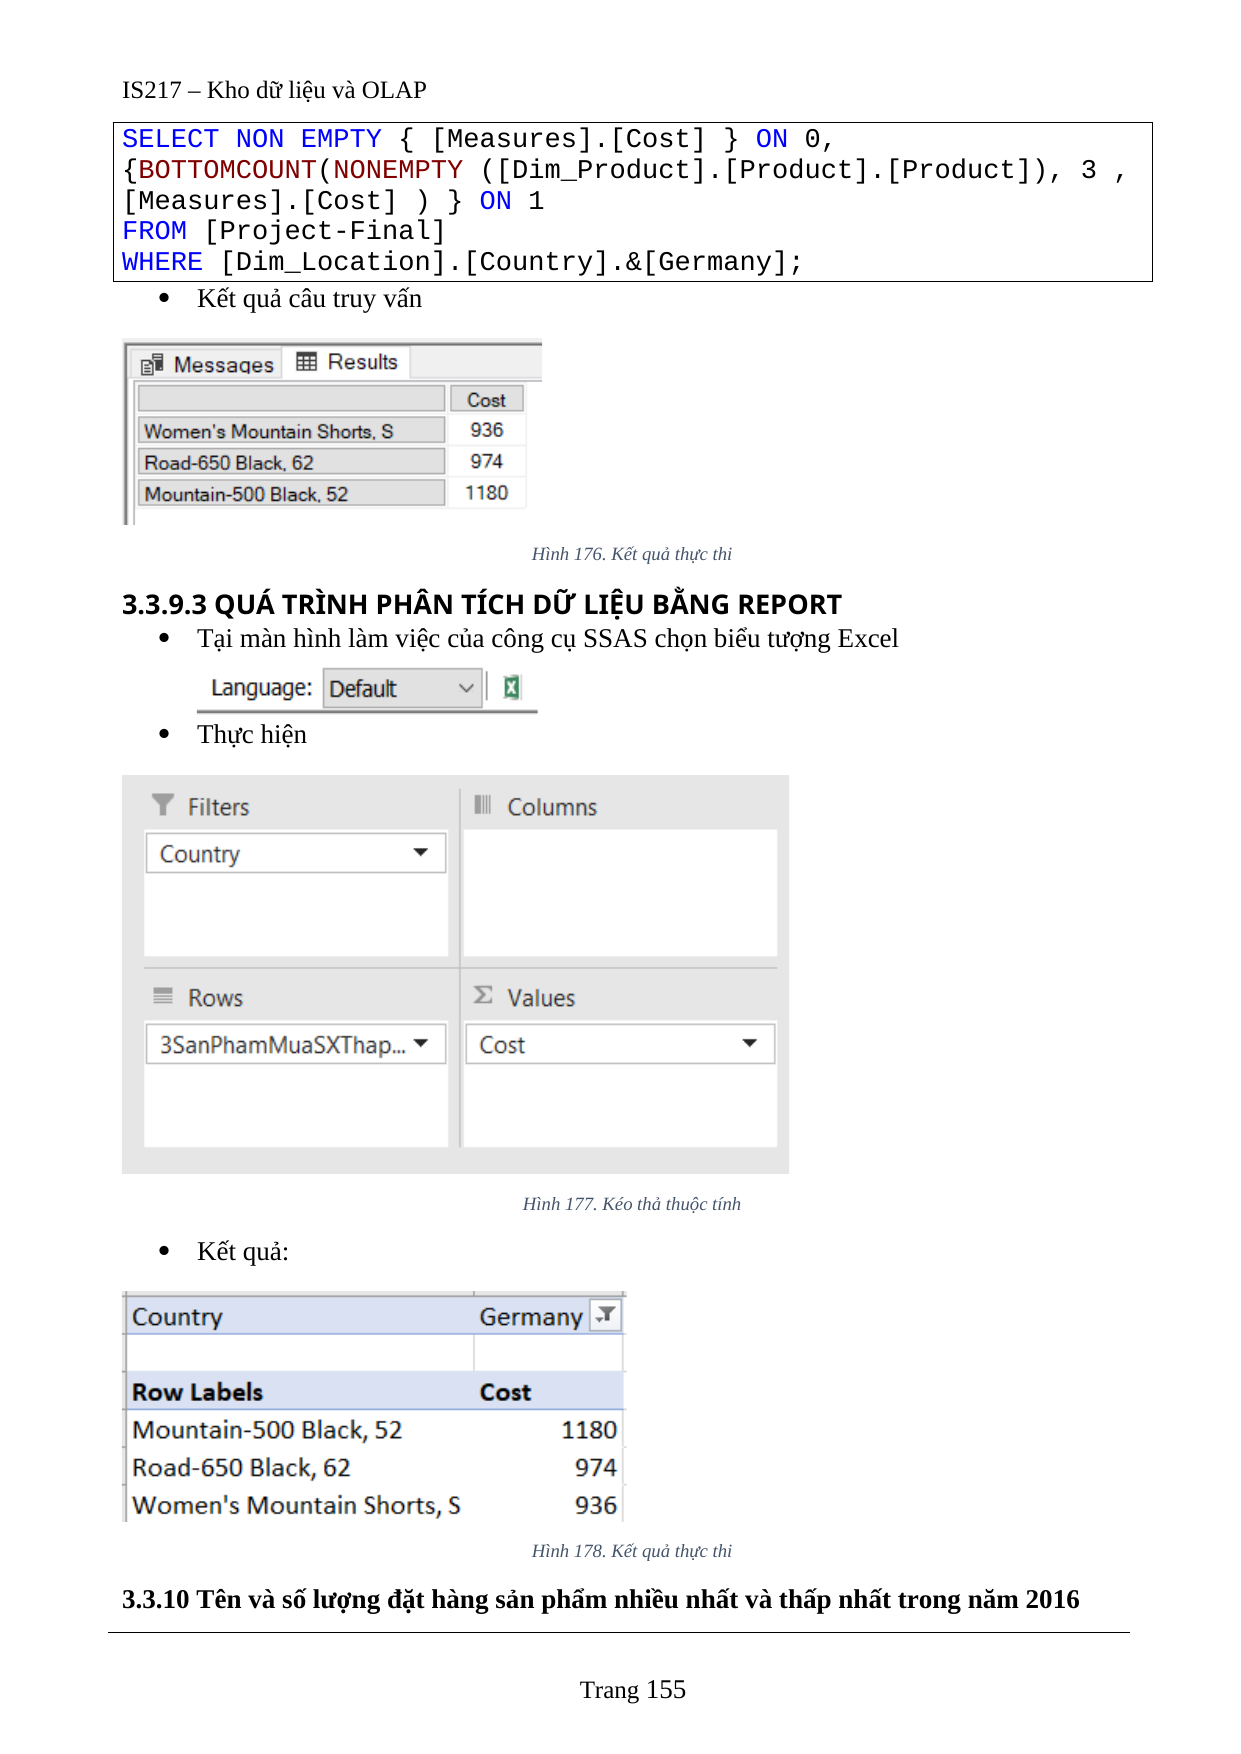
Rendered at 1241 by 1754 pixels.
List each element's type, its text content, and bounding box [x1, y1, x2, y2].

subtitle 3.3.9.3 QUÁ TRÌNH PHÂN TÍCH DỮ LIỆU BẰNG REPORT [122, 586, 1144, 623]
text Hình 177. Kéo thả thuộc tính [122, 1193, 1144, 1214]
text Hình 176. Kết quả thực thi [122, 543, 1144, 565]
picture [121, 775, 790, 1174]
picture [121, 1291, 627, 1522]
picture [121, 338, 543, 525]
list Kết quả câu truy vấn [159, 282, 1144, 313]
picture [196, 658, 538, 715]
text WHERE [Dim_Location].[Country].&[Germany]; [114, 245, 1152, 281]
list Kết quả: [159, 1235, 1144, 1266]
text Hình 178. Kết quả thực thi [122, 1540, 1144, 1562]
subtitle 3.3.10 Tên và số lượng đặt hàng sản phẩm nhiều nhất và thấp nhất trong năm 2016 [122, 1583, 1144, 1614]
list Thực hiện [159, 718, 1144, 750]
text {BOTTOMCOUNT(NONEMPTY ([Dim_Product].[Product].[Product]), 3 ,[Measures].[Cost] ) } ON 1 [122, 156, 1144, 217]
list Tại màn hình làm việc của công cụ SSAS chọn biểu tượng Excel [159, 623, 1144, 714]
text SELECT NON EMPTY { [Measures].[Cost] } ON 0, [114, 123, 1152, 156]
text FROM [Project-Final] [122, 217, 1144, 245]
